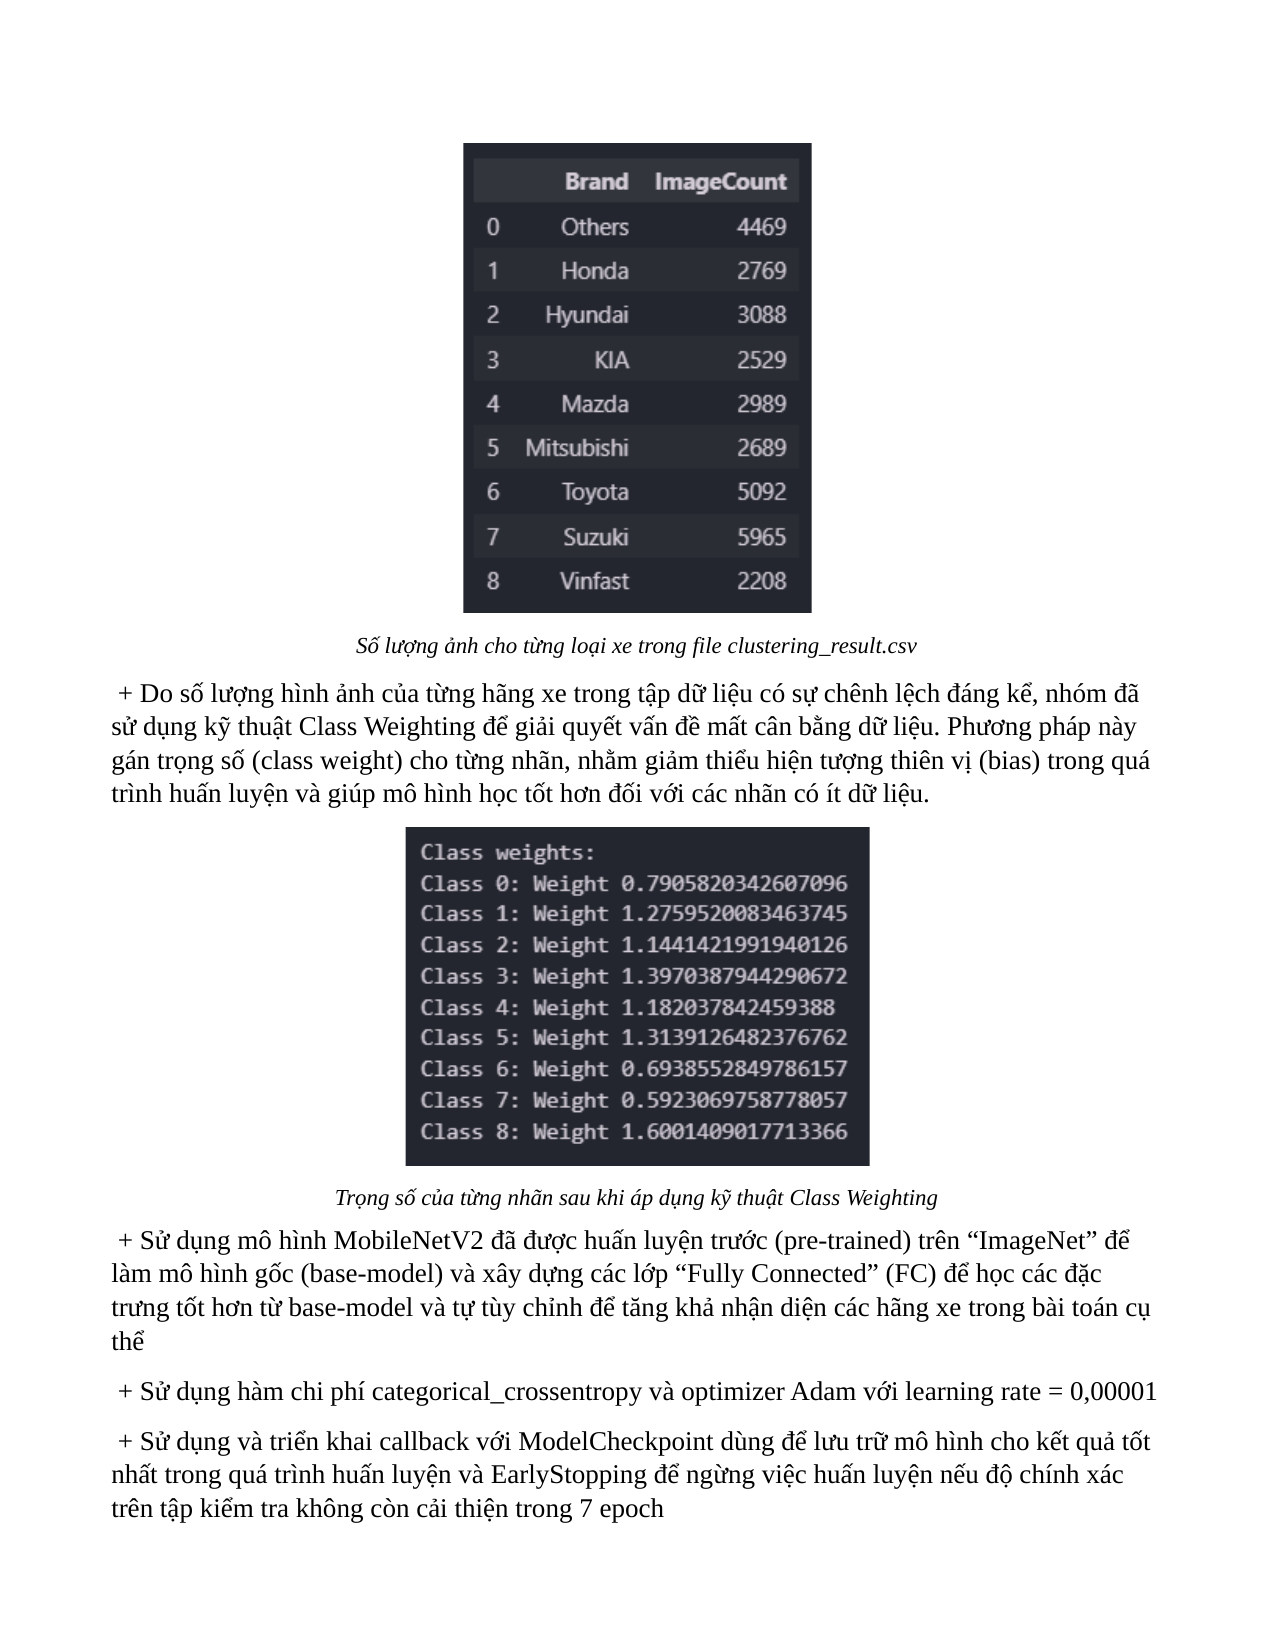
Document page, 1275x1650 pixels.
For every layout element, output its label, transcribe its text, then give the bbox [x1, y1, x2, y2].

text + Sử dụng và triển khai callback với ModelCheckpoint dùng để lưu trữ mô hình cho kết quả tốt nhất trong quá trình huấn luyện và EarlyStopping để ngừng việc huấn luyện nếu độ chính xác trên tập kiểm tra không còn cải thiện trong 7 epoch [111, 1425, 1164, 1523]
picture [405, 827, 870, 1166]
text + Sử dụng mô hình MobileNetV2 đã được huấn luyện trước (pre-trained) trên “ImageNet” để làm mô hình gốc (base-model) và xây dựng các lớp “Fully Connected” (FC) để học các đặc trưng tốt hơn từ base-model và tự tùy chỉnh để tăng khả nhận diện các hãng xe trong bài toán cụ thể [111, 1224, 1164, 1356]
picture [463, 143, 812, 613]
text Trọng số của từng nhãn sau khi áp dụng kỹ thuật Class Weighting [111, 1184, 1164, 1211]
text + Sử dụng hàm chi phí categorical_crossentropy và optimizer Adam với learning rate = 0,00001 [111, 1375, 1164, 1406]
text + Do số lượng hình ảnh của từng hãng xe trong tập dữ liệu có sự chênh lệch đáng kể, nhóm đã sử dụng kỹ thuật Class Weighting để giải quyết vấn đề mất cân bằng dữ liệu. Phương pháp này gán trọng số (class weight) cho từng nhãn, nhằm giảm thiểu hiện tượng thiên vị (bias) trong quá trình huấn luyện và giúp mô hình học tốt hơn đối với các nhãn có ít dữ liệu. [111, 677, 1164, 809]
text Số lượng ảnh cho từng loại xe trong file clustering_result.csv [111, 632, 1164, 658]
